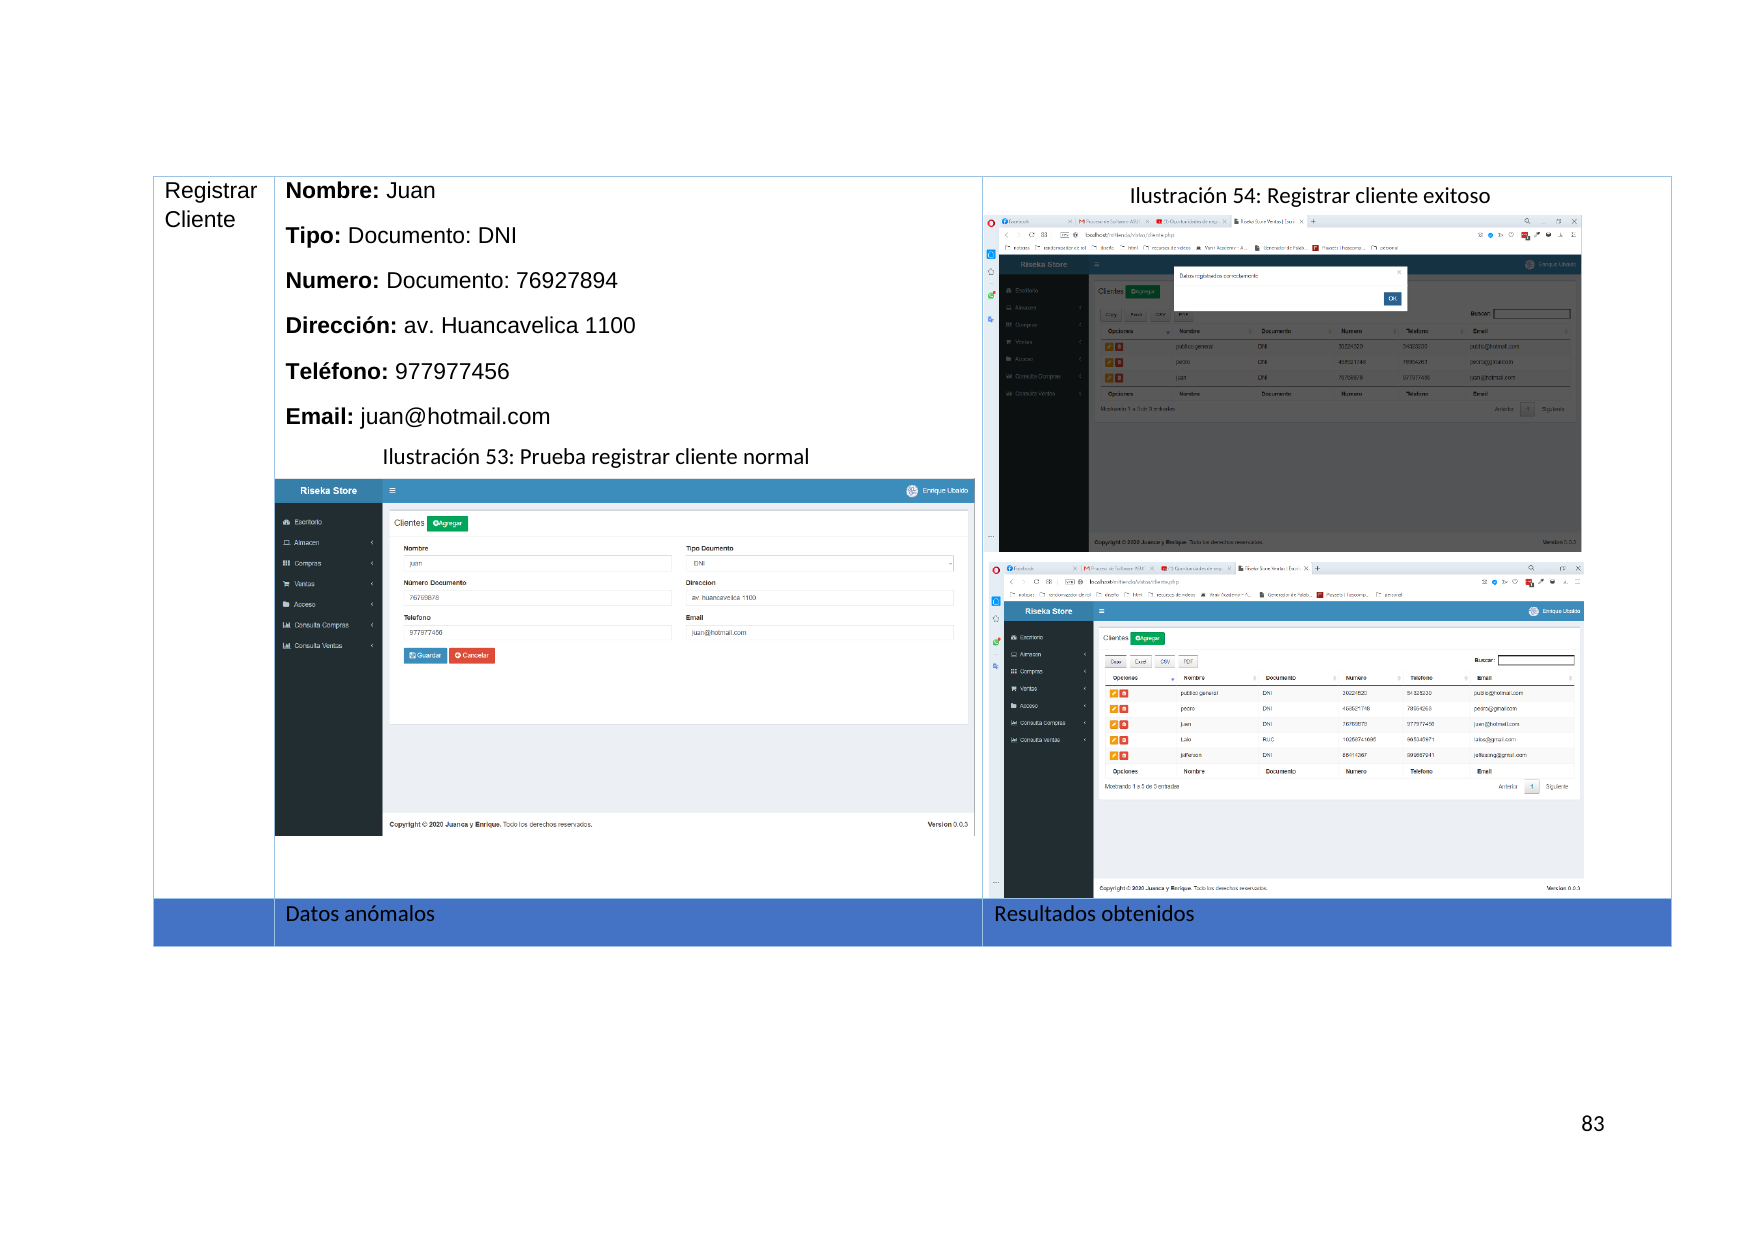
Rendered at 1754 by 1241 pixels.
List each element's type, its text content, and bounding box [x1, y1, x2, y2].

table_cell Resultados obtenidos [983, 899, 1671, 946]
picture [988, 562, 1584, 898]
table_cell [154, 899, 274, 946]
picture [983, 215, 1582, 552]
table_cell Nombre: Juan Tipo: Documento: DNI Numero: Documento: 76927894 Dirección: av. Huancavelica 1100 Teléfono: 977977456 Email: juan@hotmail.com [275, 177, 982, 898]
table_cell Datos anómalos [275, 899, 982, 946]
picture [274, 478, 975, 836]
table_cell Registrar Cliente [154, 177, 274, 898]
table_cell [983, 177, 1671, 898]
